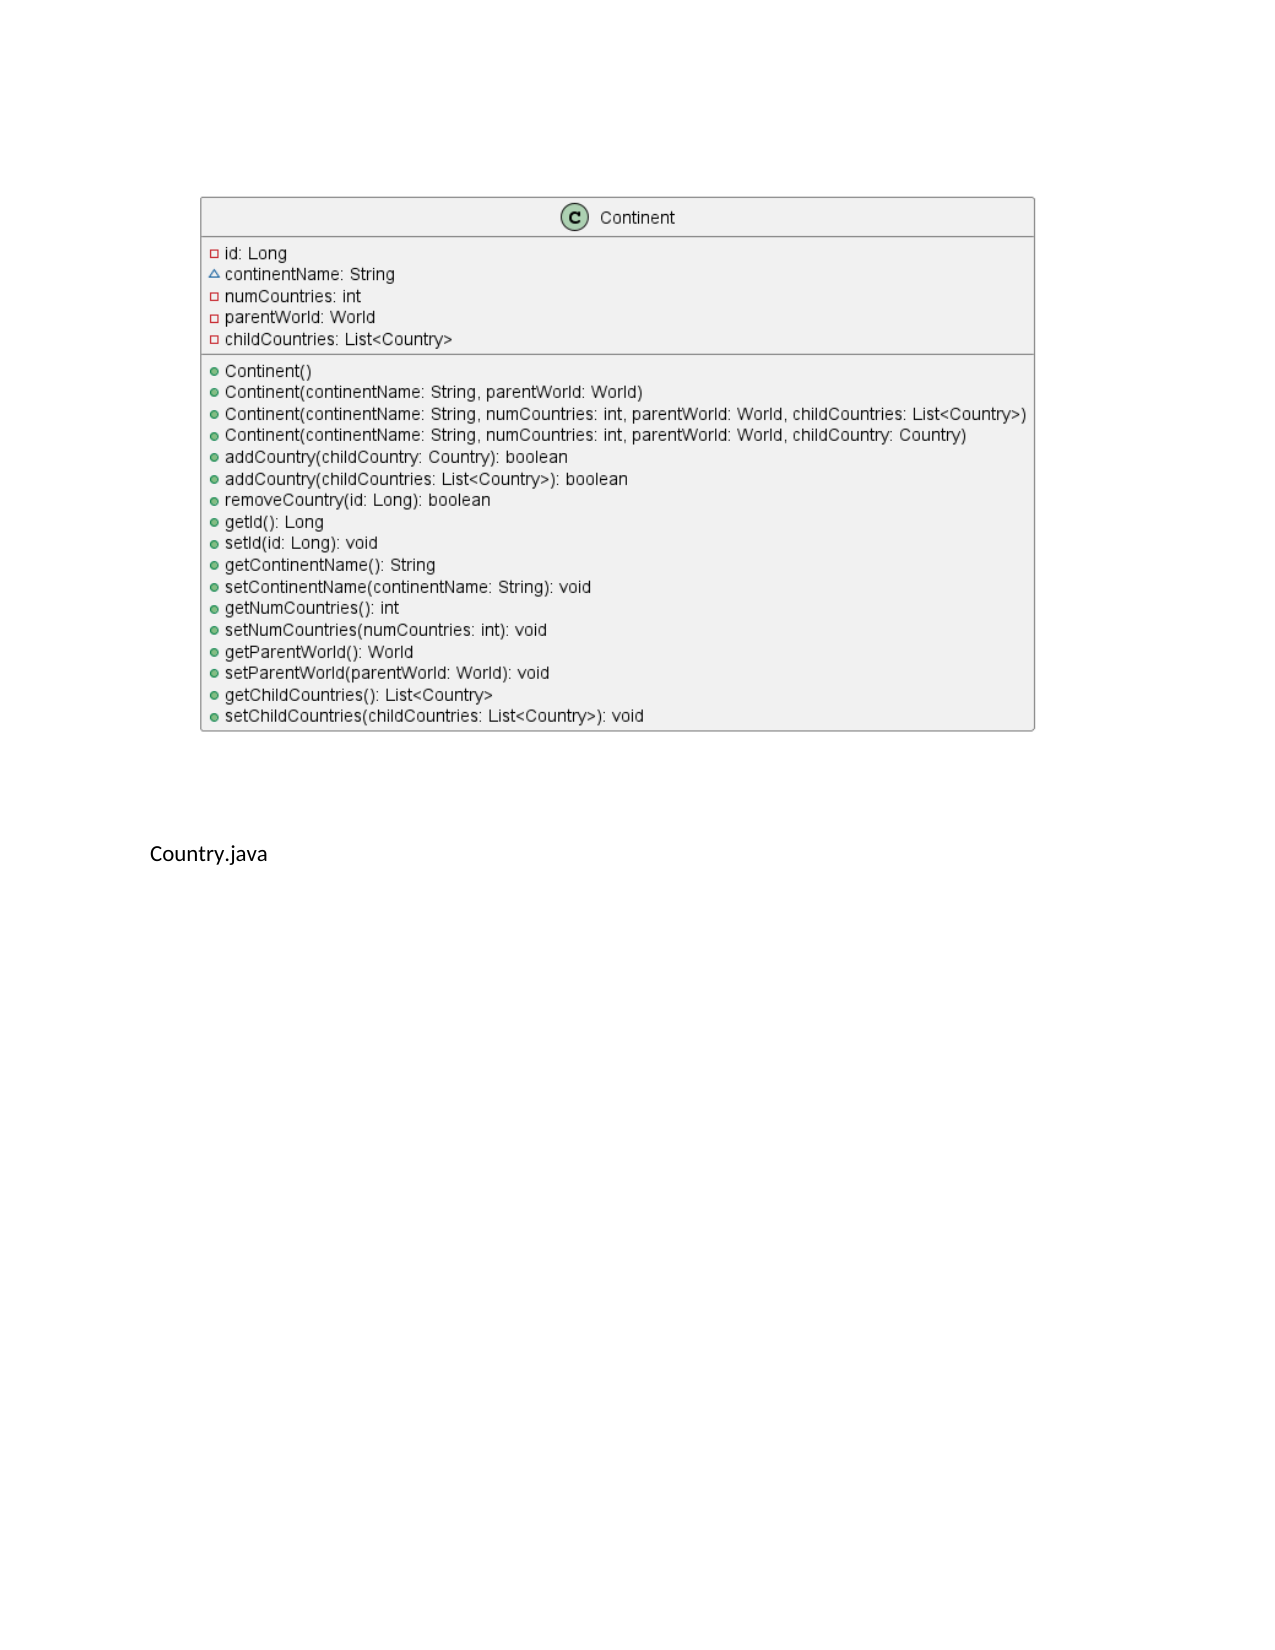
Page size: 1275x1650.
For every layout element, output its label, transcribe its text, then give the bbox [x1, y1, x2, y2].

picture [150, 150, 1125, 820]
text Country.java [150, 839, 1125, 867]
